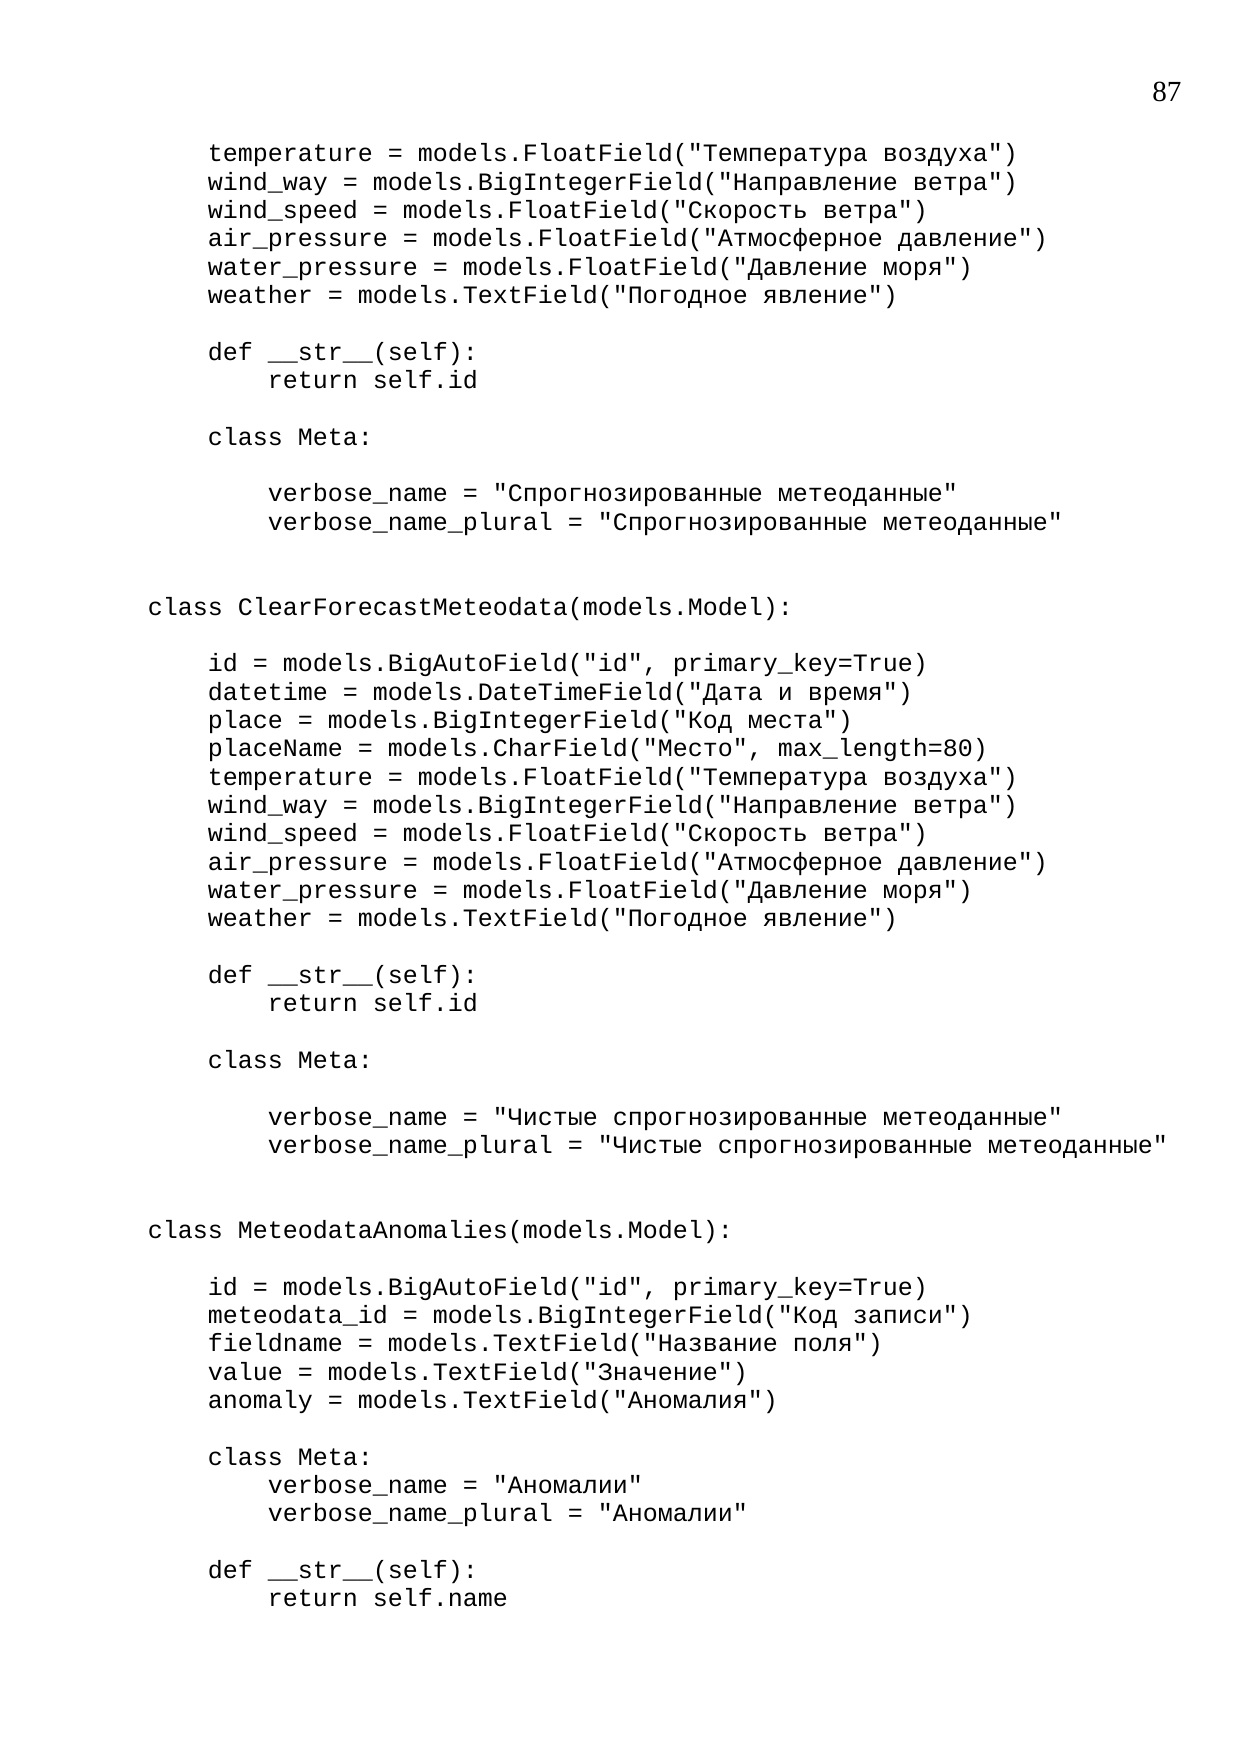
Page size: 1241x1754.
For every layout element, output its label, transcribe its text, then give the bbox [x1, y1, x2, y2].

text value = models.TextField("Значение") [148, 1359, 1181, 1388]
text place = models.BigIntegerField("Код места") [148, 708, 1181, 736]
text fieldname = models.TextField("Название поля") [148, 1331, 1181, 1359]
text verbose_name_plural = "Чистые спрогнозированные метеоданные" [148, 1133, 1181, 1161]
text class Meta: [148, 424, 1181, 453]
text class Meta: [148, 1048, 1181, 1076]
text verbose_name_plural = "Спрогнозированные метеоданные" [148, 509, 1181, 538]
text datetime = models.DateTimeField("Дата и время") [148, 679, 1181, 708]
text wind_speed = models.FloatField("Скорость ветра") [148, 821, 1181, 849]
text return self.id [148, 368, 1181, 396]
text anomaly = models.TextField("Аномалия") [148, 1388, 1181, 1416]
text verbose_name = "Аномалии" [148, 1473, 1181, 1501]
text temperature = models.FloatField("Температура воздуха") [148, 764, 1181, 793]
text water_pressure = models.FloatField("Давление моря") [148, 878, 1181, 906]
text class MeteodataAnomalies(models.Model): [148, 1218, 1181, 1246]
text weather = models.TextField("Погодное явление") [148, 283, 1181, 311]
text def __str__(self): [148, 339, 1181, 368]
text class ClearForecastMeteodata(models.Model): [148, 594, 1181, 623]
text meteodata_id = models.BigIntegerField("Код записи") [148, 1303, 1181, 1331]
text def __str__(self): [148, 1558, 1181, 1586]
text class Meta: [148, 1444, 1181, 1473]
text weather = models.TextField("Погодное явление") [148, 906, 1181, 934]
text id = models.BigAutoField("id", primary_key=True) [148, 651, 1181, 679]
text wind_way = models.BigIntegerField("Направление ветра") [148, 169, 1181, 198]
text return self.name [148, 1586, 1181, 1614]
text temperature = models.FloatField("Температура воздуха") [148, 141, 1181, 169]
text return self.id [148, 991, 1181, 1019]
text wind_speed = models.FloatField("Скорость ветра") [148, 198, 1181, 226]
text wind_way = models.BigIntegerField("Направление ветра") [148, 793, 1181, 821]
text air_pressure = models.FloatField("Атмосферное давление") [148, 849, 1181, 878]
text verbose_name = "Чистые спрогнозированные метеоданные" [148, 1104, 1181, 1133]
text verbose_name_plural = "Аномалии" [148, 1501, 1181, 1529]
text id = models.BigAutoField("id", primary_key=True) [148, 1274, 1181, 1303]
text air_pressure = models.FloatField("Атмосферное давление") [148, 226, 1181, 254]
text def __str__(self): [148, 963, 1181, 991]
text verbose_name = "Спрогнозированные метеоданные" [148, 481, 1181, 509]
text placeName = models.CharField("Место", max_length=80) [148, 736, 1181, 764]
text water_pressure = models.FloatField("Давление моря") [148, 254, 1181, 283]
